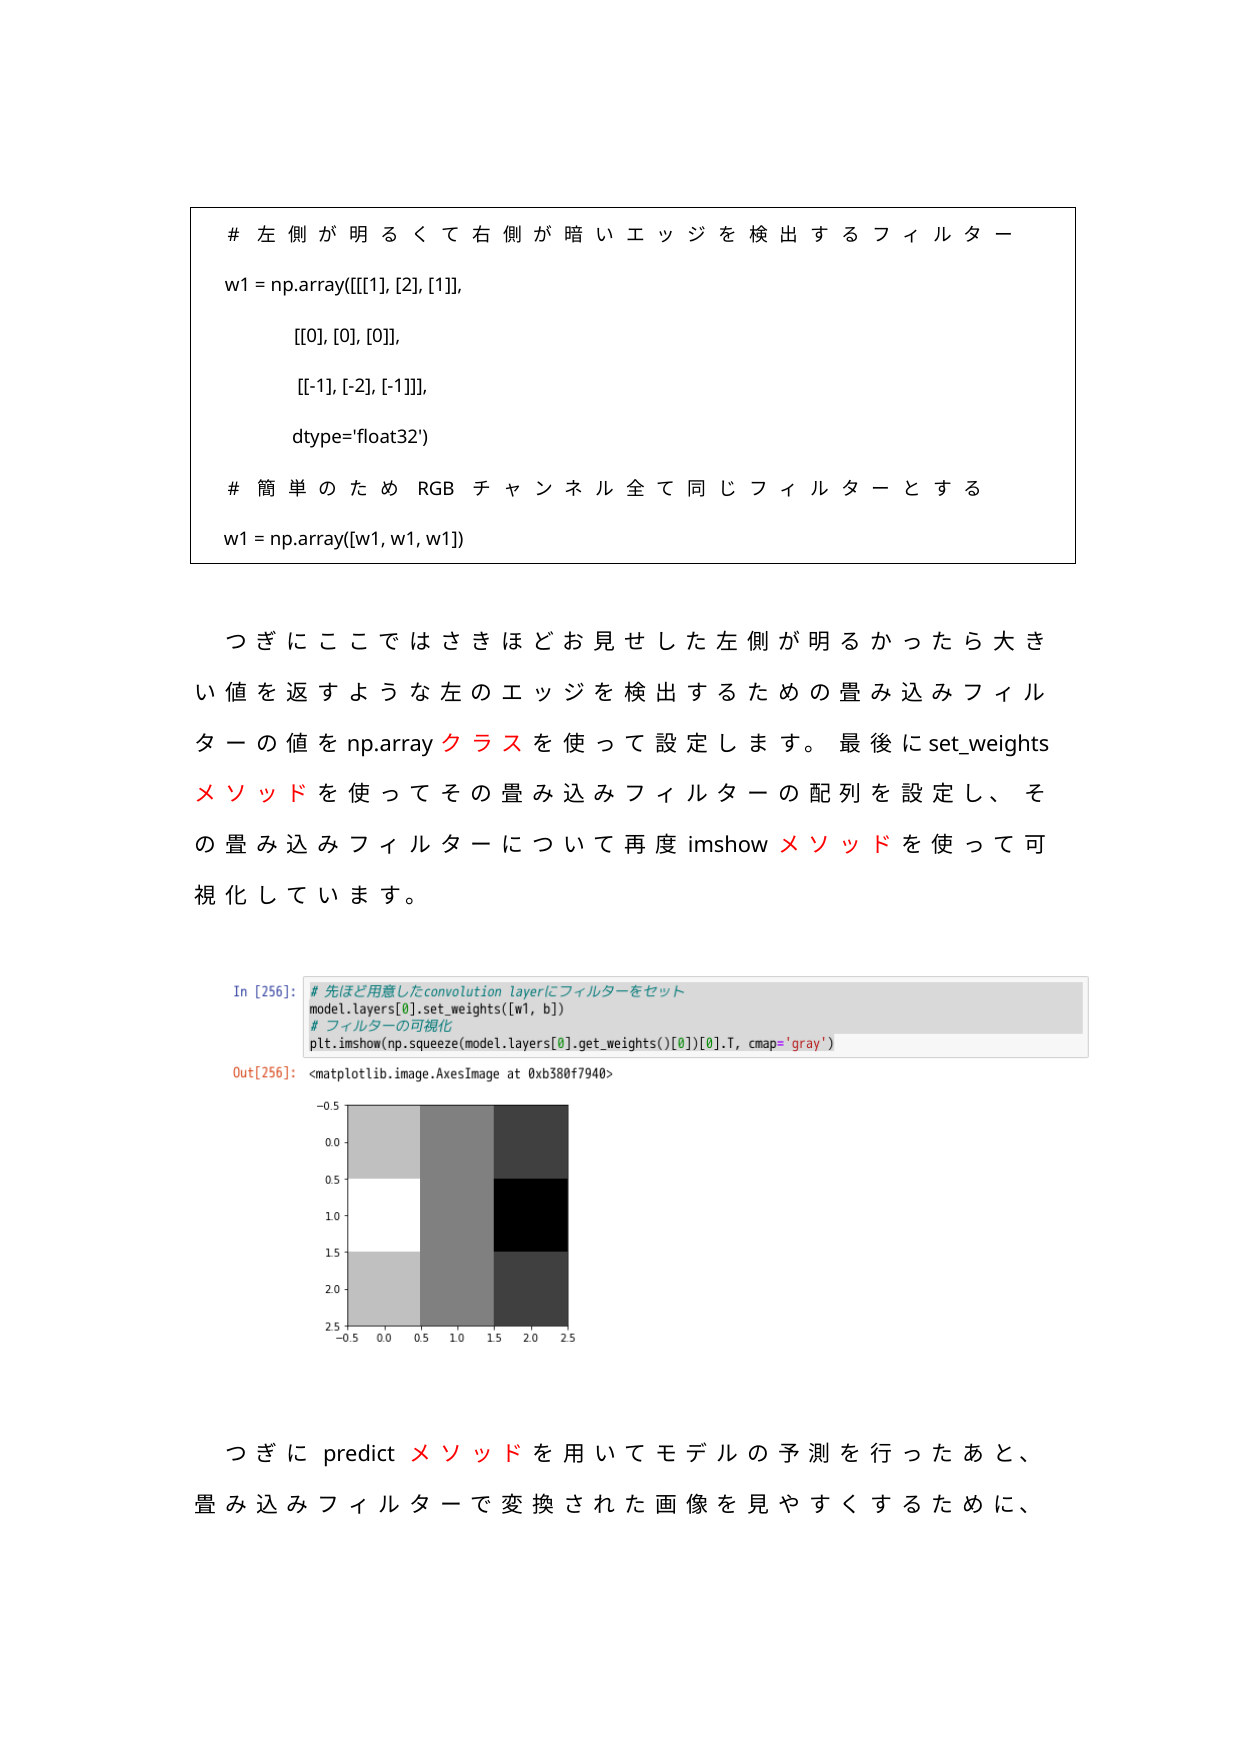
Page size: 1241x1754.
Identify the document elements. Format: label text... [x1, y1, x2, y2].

text つぎにここではさきほどお見せした左側が明るかったら大きい値を返すような左のエッジを検出するための畳み込みフィルターの値をnp.arrayクラスを使って設定します。最後にset_weightsメソッドを使ってその畳み込みフィルターの配列を設定し、その畳み込みフィルターについて再度imshowメソッドを使って可視化しています。 [190, 615, 1050, 919]
picture [220, 970, 1107, 1361]
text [190, 1426, 1050, 1528]
table_header # 左側が明るくて右側が暗いエッジを検出するフィルター w1 = np.array([[[1], [2], [1]], [[0], [0], [0]], [[-1], [-2], [-1]]], dtype='float32') # 簡単のためRGBチャンネル全て同じフィルターとする w1 = np.array([w1, w1, w1]) [191, 208, 1075, 563]
